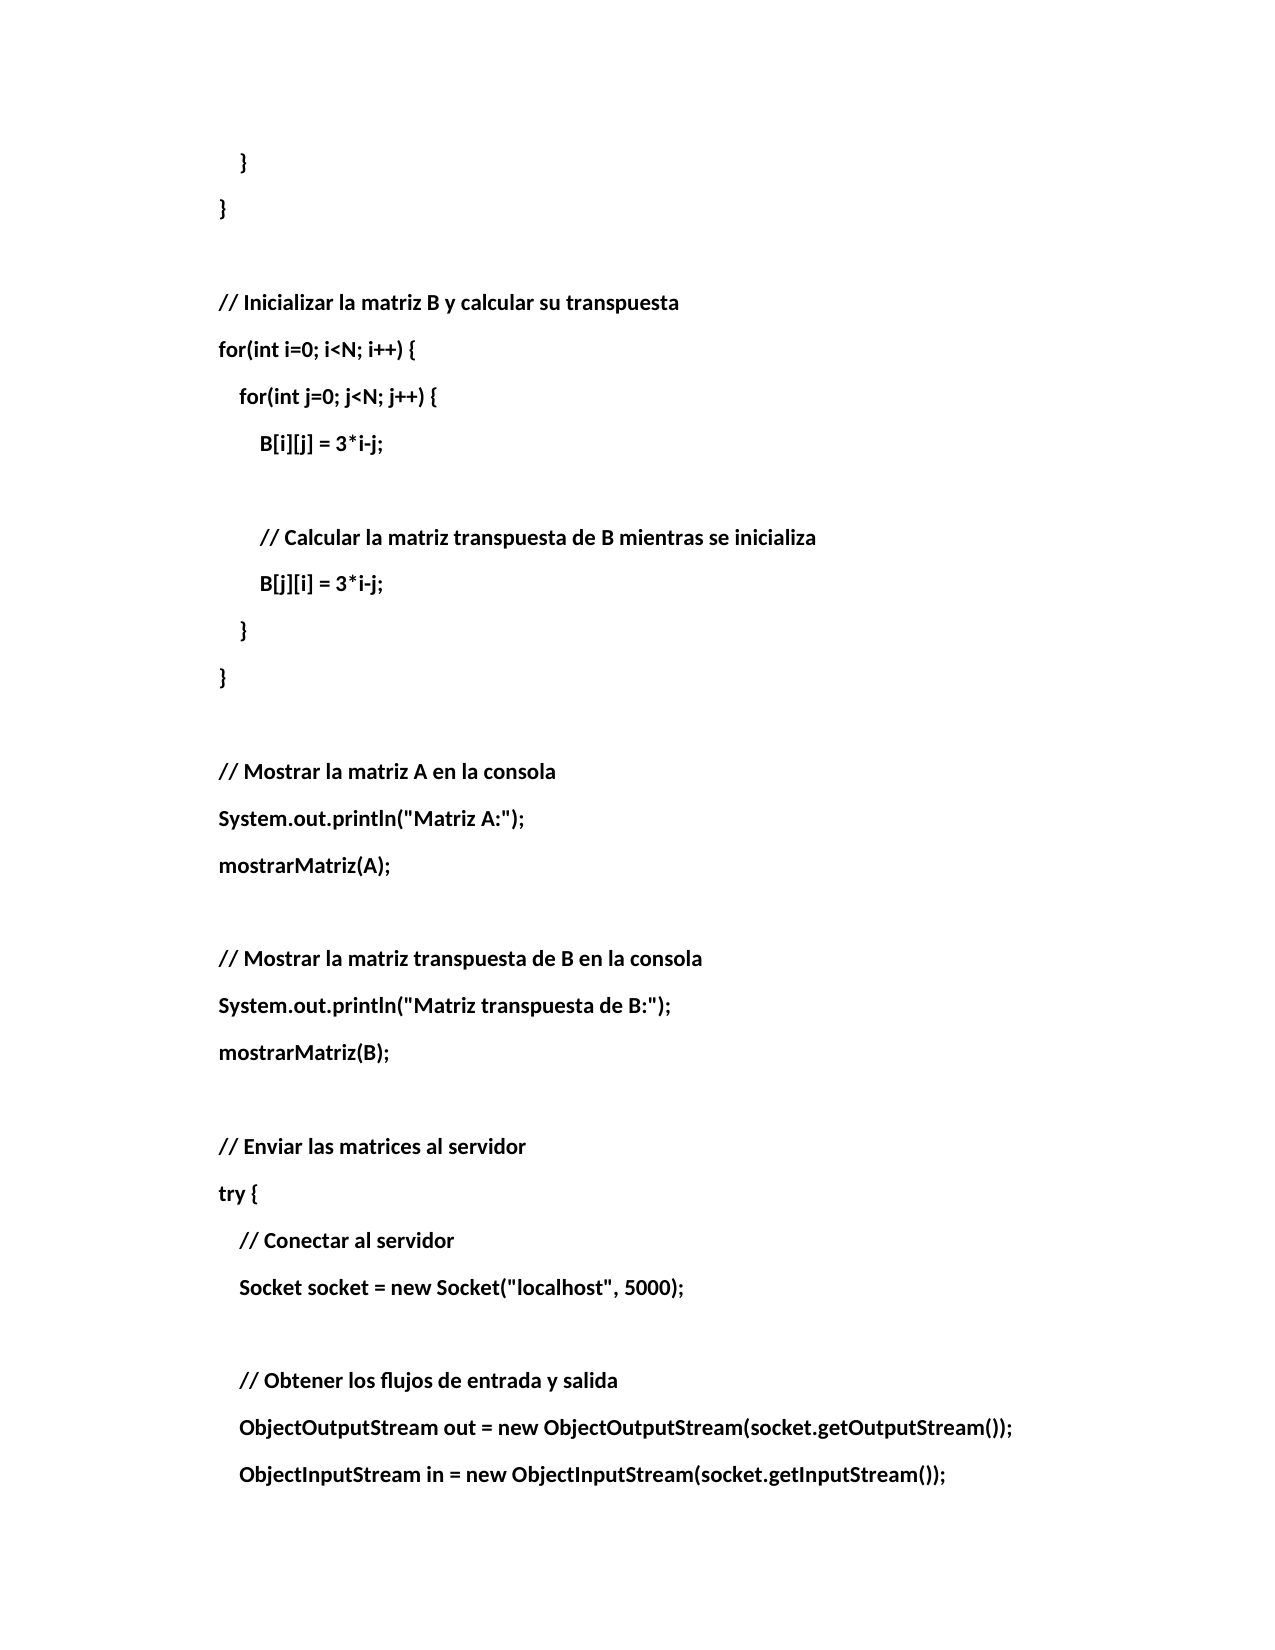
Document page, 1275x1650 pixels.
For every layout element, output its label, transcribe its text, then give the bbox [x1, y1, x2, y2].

text ObjectInputStream in = new ObjectInputStream(socket.getInputStream()); [177, 1460, 1098, 1488]
text System.out.println("Matriz transpuesta de B:"); [177, 991, 1098, 1019]
text try { [177, 1179, 1098, 1207]
text // Mostrar la matriz transpuesta de B en la consola [177, 944, 1098, 972]
text B[j][i] = 3*i-j; [177, 569, 1098, 597]
text // Calcular la matriz transpuesta de B mientras se inicializa [177, 523, 1098, 551]
text } [177, 194, 1098, 222]
text // Mostrar la matriz A en la consola [177, 757, 1098, 785]
text } [177, 663, 1098, 691]
text mostrarMatriz(B); [177, 1038, 1098, 1066]
text B[i][j] = 3*i-j; [177, 429, 1098, 457]
text // Enviar las matrices al servidor [177, 1132, 1098, 1160]
text System.out.println("Matriz A:"); [177, 804, 1098, 832]
text // Obtener los flujos de entrada y salida [177, 1366, 1098, 1394]
text mostrarMatriz(A); [177, 851, 1098, 879]
text } [177, 616, 1098, 644]
text ObjectOutputStream out = new ObjectOutputStream(socket.getOutputStream()); [177, 1413, 1098, 1441]
text Socket socket = new Socket("localhost", 5000); [177, 1273, 1098, 1301]
text // Inicializar la matriz B y calcular su transpuesta [177, 288, 1098, 316]
text } [177, 148, 1098, 176]
text for(int i=0; i<N; i++) { [177, 335, 1098, 363]
text for(int j=0; j<N; j++) { [177, 382, 1098, 410]
text // Conectar al servidor [177, 1226, 1098, 1254]
